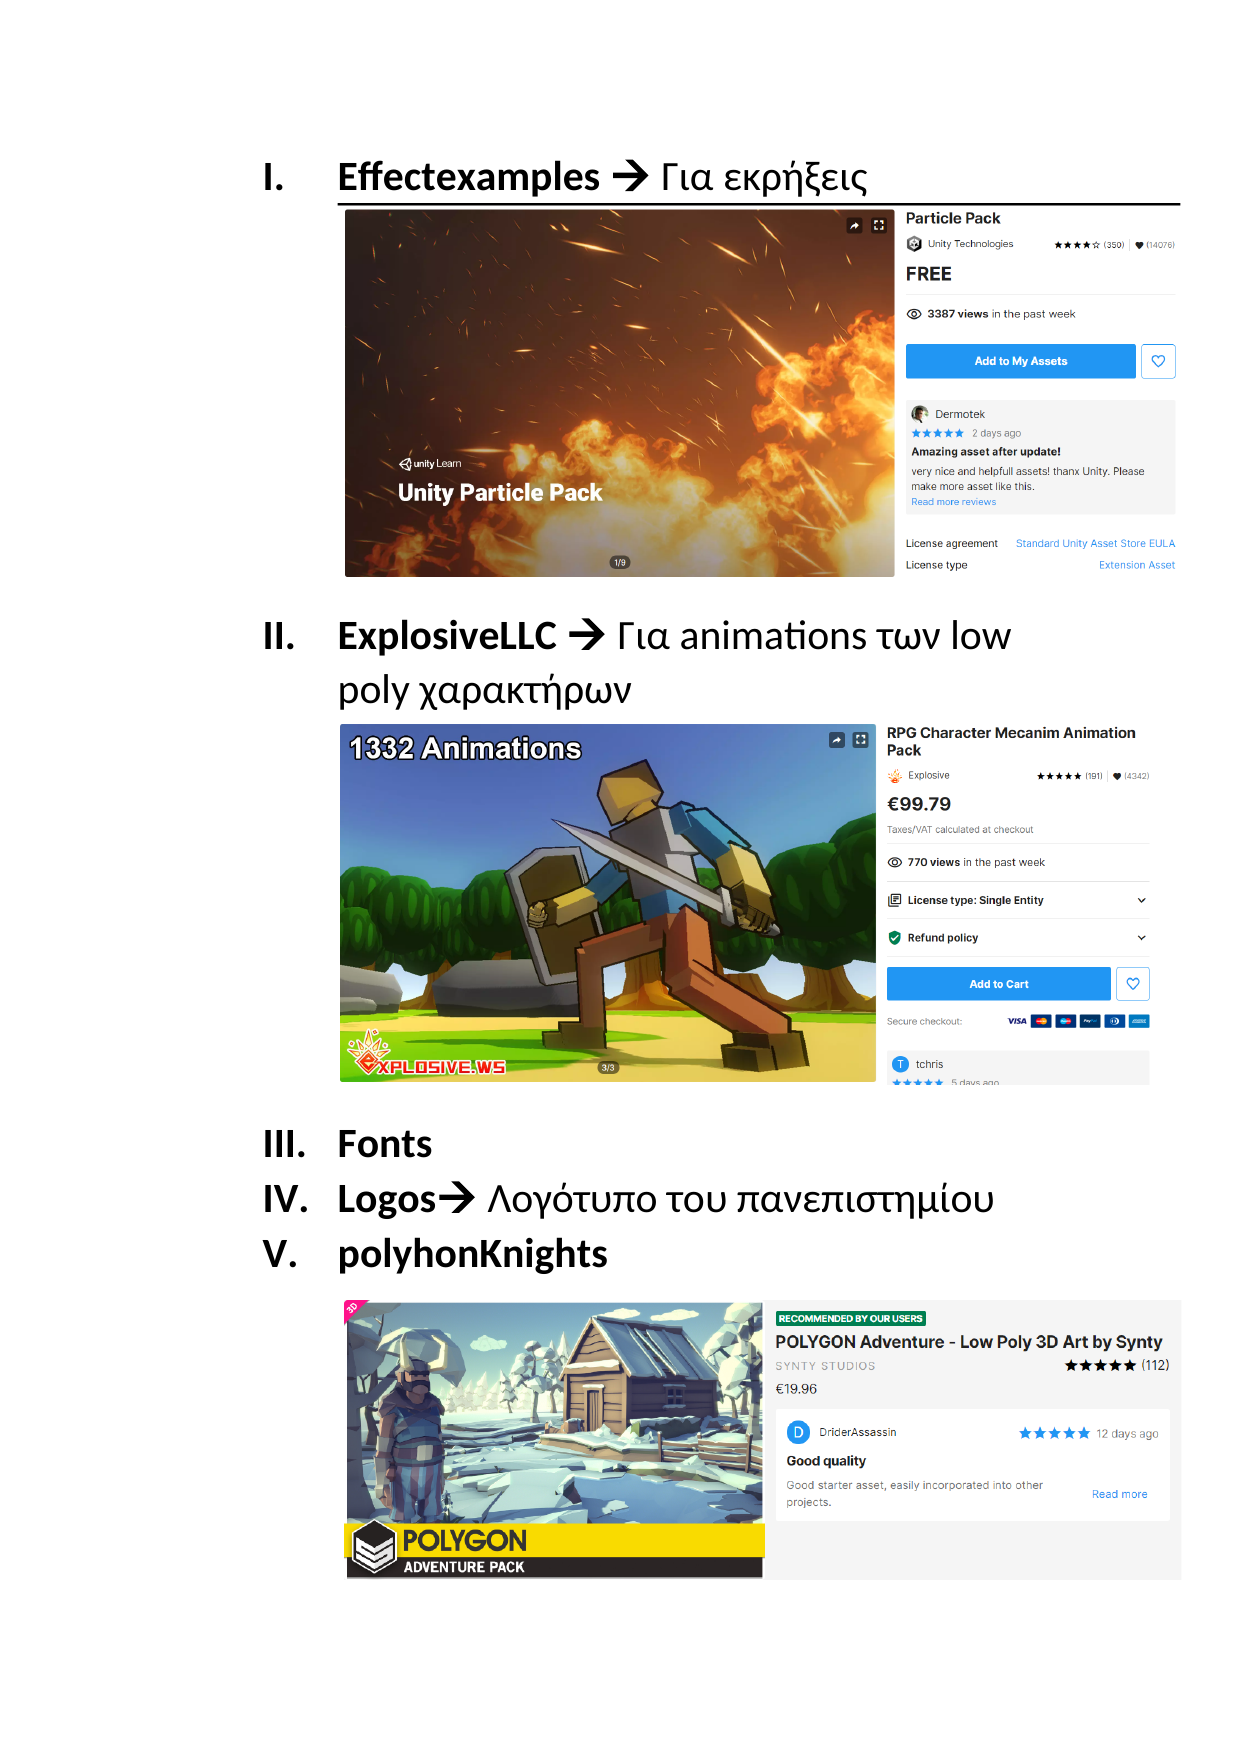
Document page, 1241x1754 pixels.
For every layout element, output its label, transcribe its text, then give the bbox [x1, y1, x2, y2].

list Logos Λογότυπο του πανεπιστημίου [262, 1172, 1090, 1223]
picture [337, 203, 1181, 577]
list Fonts [262, 1117, 1090, 1168]
picture [337, 716, 1163, 1085]
picture [337, 1279, 1182, 1596]
